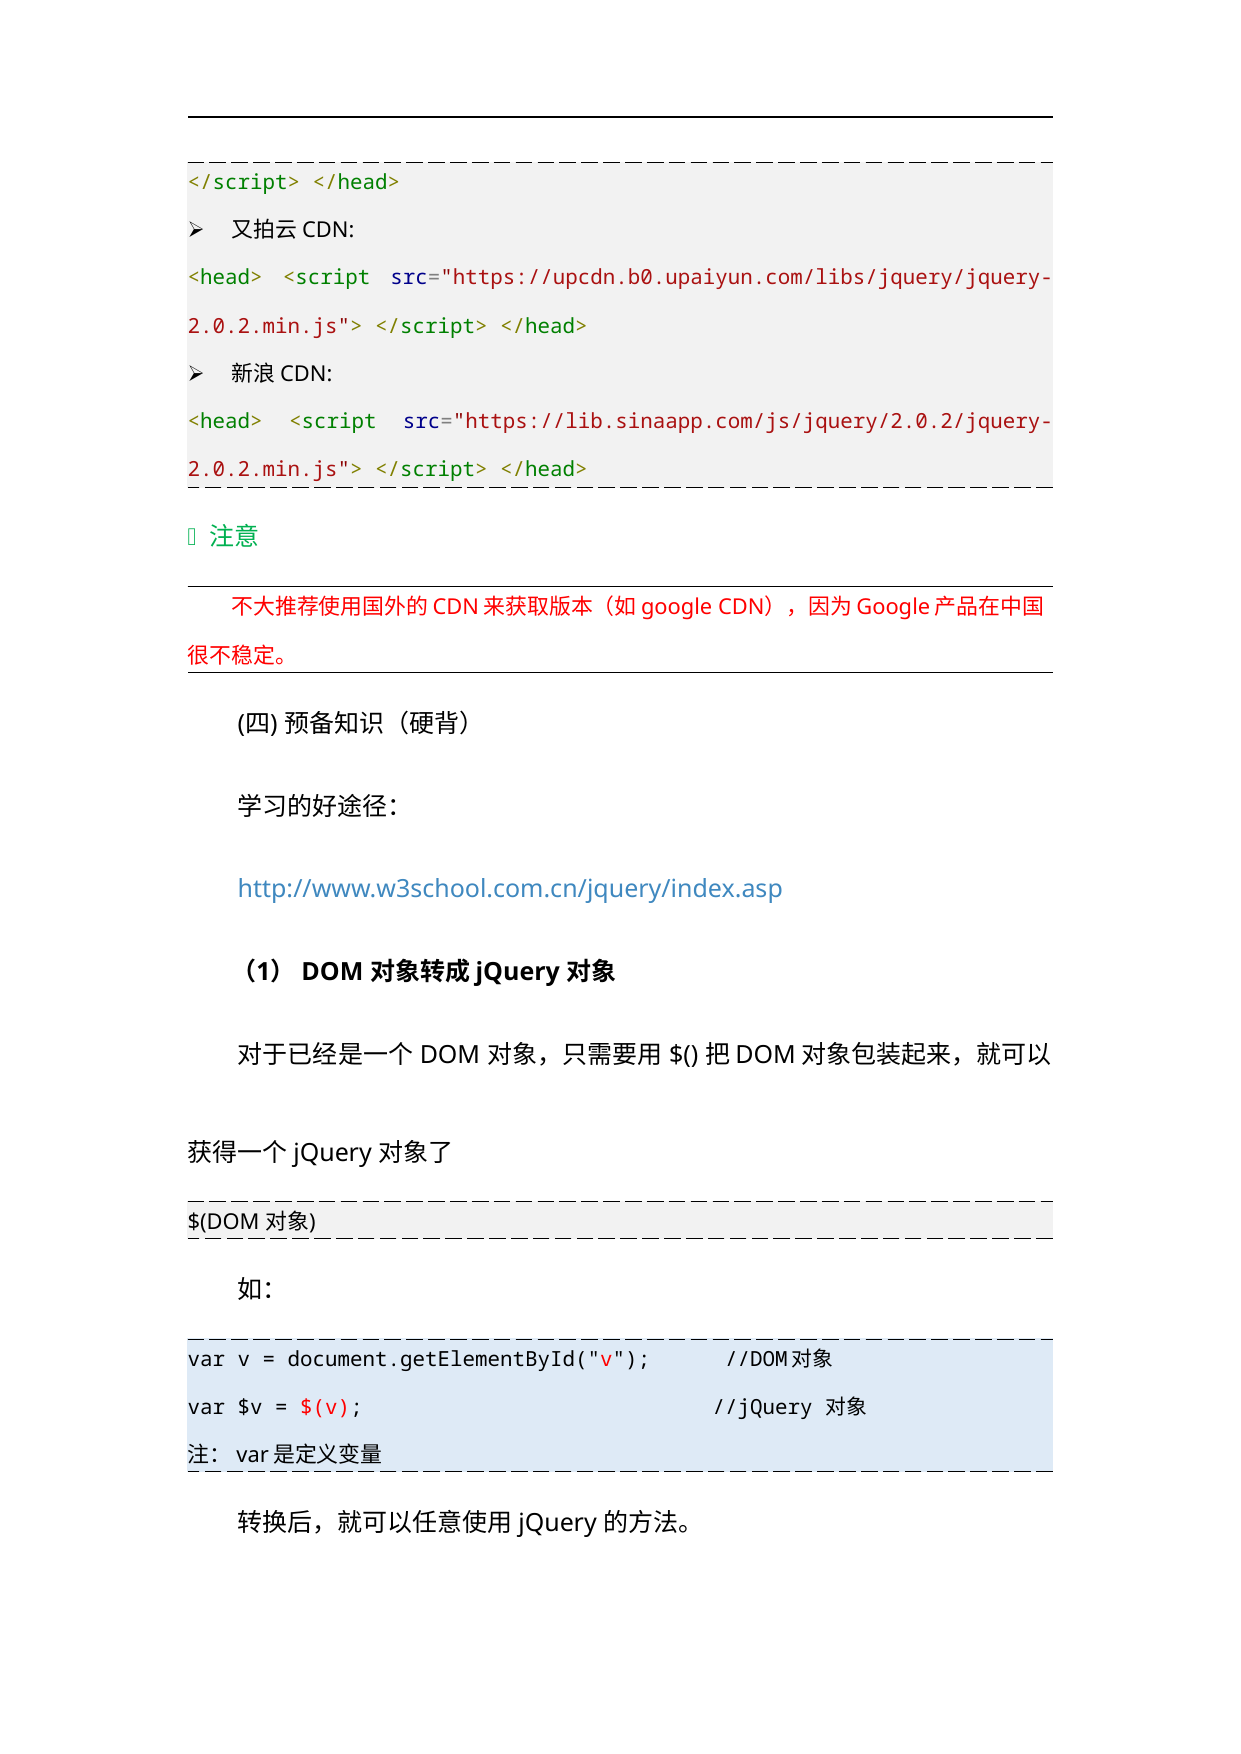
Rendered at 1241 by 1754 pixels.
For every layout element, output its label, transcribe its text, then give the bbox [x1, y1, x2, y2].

text $(DOM 对象) [187, 1201, 1053, 1239]
text 学习的好途径： [187, 772, 1053, 837]
text <head> <script src="https://lib.sinaapp.com/js/jquery/2.0.2/jquery-2.0.2.min.js"> </script> </head> [187, 401, 1053, 488]
text 预备知识（硬背） [237, 689, 1053, 754]
text var v = document.getElementById("v"); //DOM对象 [187, 1338, 1053, 1374]
text var $v = $(v); //jQuery 对象 [187, 1386, 1053, 1422]
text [187, 162, 1053, 198]
text http://www.w3school.com.cn/jquery/index.asp [187, 855, 1053, 920]
text 注： var是定义变量 [187, 1434, 1053, 1472]
list 新浪 CDN: [187, 352, 1053, 388]
text 注意 [187, 502, 1053, 567]
text 不大推荐使用国外的CDN来获取版本（如google CDN），因为Google产品在中国很不稳定。 [187, 587, 1053, 673]
list 又拍云 CDN: [187, 209, 1053, 244]
text 对于已经是一个 DOM 对象，只需要用 $() 把DOM对象包装起来，就可以获得一个 jQuery 对象了 [187, 1020, 1053, 1183]
text <head> <script src="https://upcdn.b0.upaiyun.com/libs/jquery/jquery-2.0.2.min.js"> </script> </head> [187, 257, 1053, 341]
text 如： [187, 1255, 1053, 1320]
text 转换后，就可以任意使用 jQuery 的方法。 [187, 1488, 1053, 1553]
list DOM 对象转成 jQuery 对象 [231, 937, 1053, 1002]
